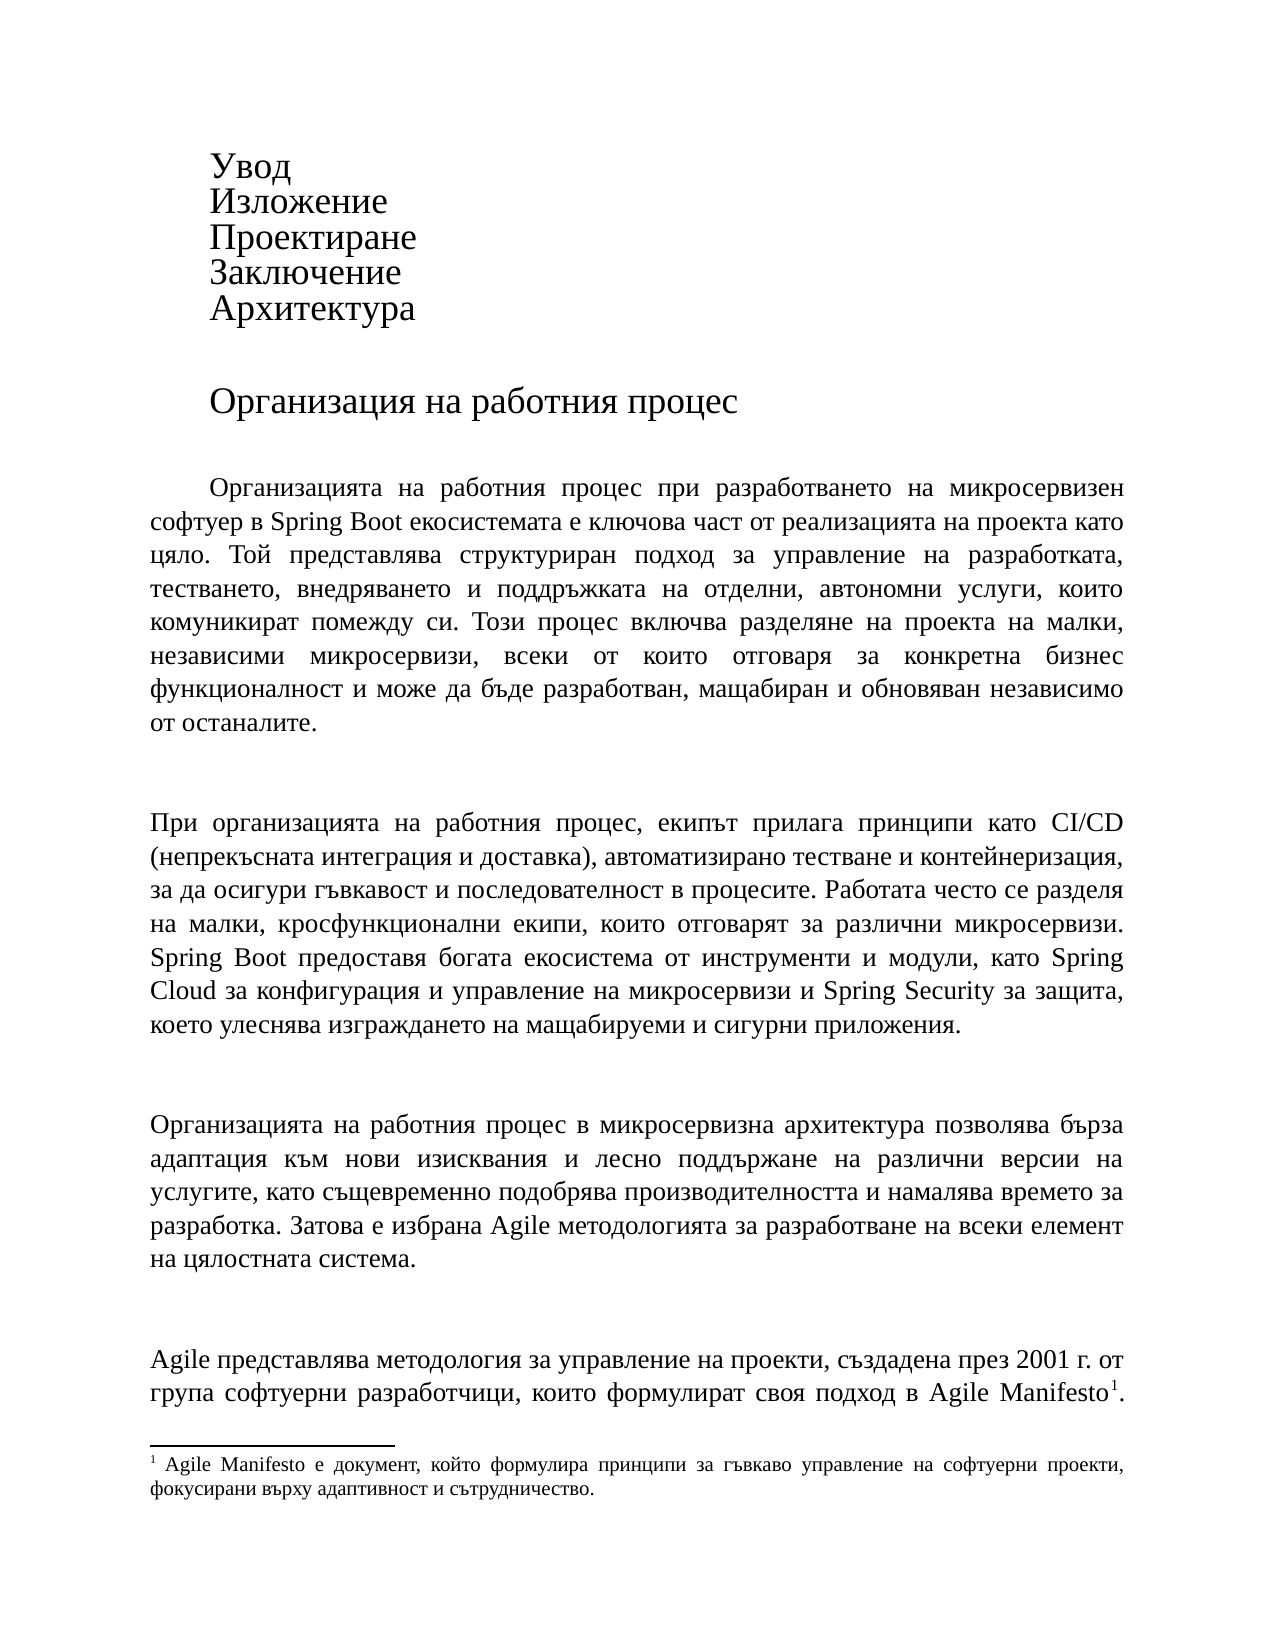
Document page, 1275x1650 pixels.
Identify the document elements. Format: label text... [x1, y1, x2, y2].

text Организацията на работния процес в микросервизна архитектура позволява бърза адаптация към нови изисквания и лесно поддържане на различни версии на услугите, като същевременно подобрява производителността и намалява времето за разработка. Затова е избрана Agile методологията за разработване на всеки елемент на цялостната система. [150, 1108, 1125, 1273]
subtitle Изложение [150, 185, 1125, 221]
subtitle Архитектура [150, 292, 1125, 327]
text Организацията на работния процес при разработването на микросервизен софтуер в Spring Boot екосистемата е ключова част от реализацията на проекта като цяло. Той представлява структуриран подход за управление на разработката, тестването, внедряването и поддръжката на отделни, автономни услуги, които комуникират помежду си. Този процес включва разделяне на проекта на малки, независими микросервизи, всеки от които отговаря за конкретна бизнес функционалност и може да бъде разработван, мащабиран и обновяван независимо от останалите. [150, 471, 1125, 737]
subtitle Увод [150, 150, 1125, 185]
subtitle Проектиране [150, 221, 1125, 256]
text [150, 1343, 1125, 1407]
subtitle Заключение [150, 256, 1125, 292]
subtitle Организация на работния процес [150, 386, 1125, 421]
text При организацията на работния процес, екипът прилага принципи като CI/CD (непрекъсната интеграция и доставка), автоматизирано тестване и контейнеризация, за да осигури гъвкавост и последователност в процесите. Работата често се разделя на малки, кросфункционални екипи, които отговарят за различни микросервизи. Spring Boot предоставя богата екосистема от инструменти и модули, като Spring Cloud за конфигурация и управление на микросервизи и Spring Security за защита, което улеснява изграждането на мащабируеми и сигурни приложения. [150, 806, 1125, 1039]
